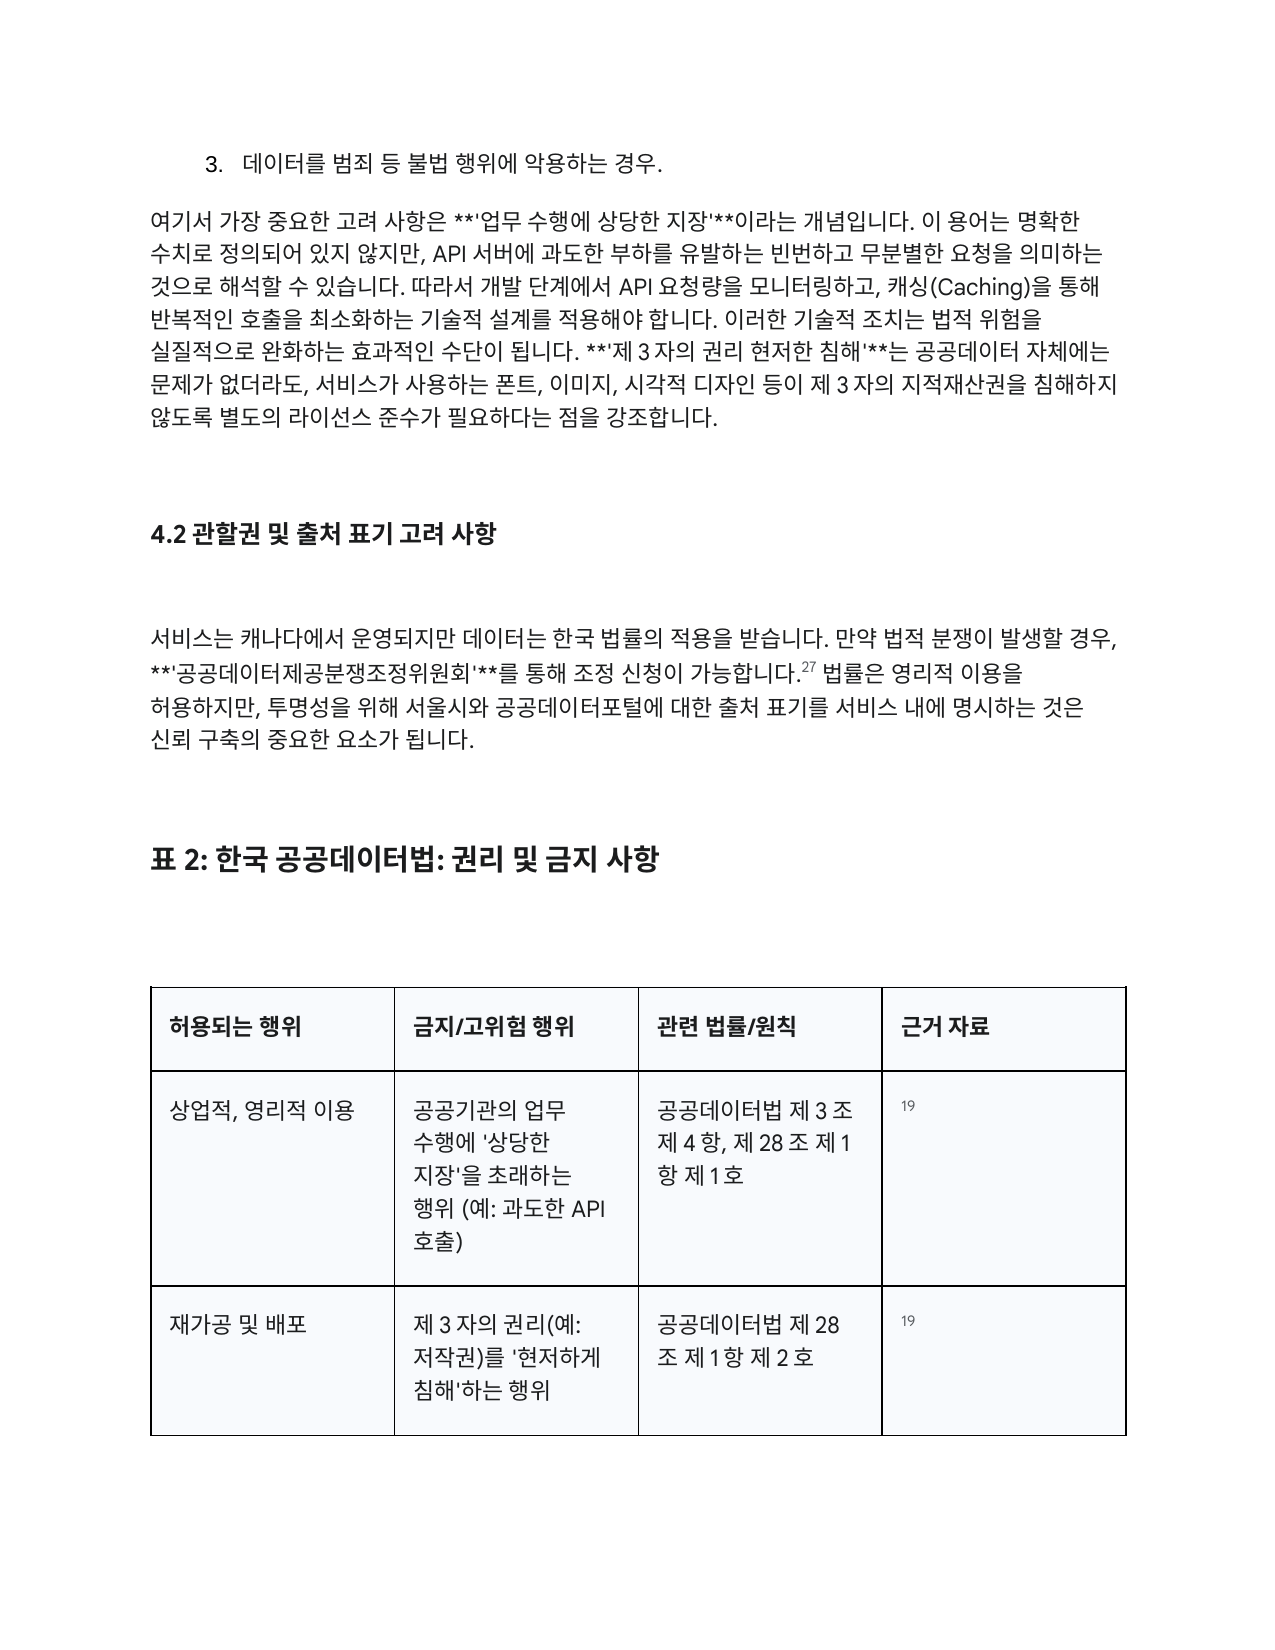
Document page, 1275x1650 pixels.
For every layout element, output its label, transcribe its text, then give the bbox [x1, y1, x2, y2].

subtitle 표 2: 한국 공공데이터법: 권리 및 금지 사항 [150, 842, 1125, 878]
table_cell 19 [883, 1287, 1125, 1434]
text 서비스는 캐나다에서 운영되지만 데이터는 한국 법률의 적용을 받습니다. 만약 법적 분쟁이 발생할 경우, **'공공데이터제공분쟁조정위원회'**를 통해 조정 신청이 가능합니다.27 법률은 영리적 이용을 허용하지만, 투명성을 위해 서울시와 공공데이터포털에 대한 출처 표기를 서비스 내에 명시하는 것은 신뢰 구축의 중요한 요소가 됩니다. [150, 625, 1125, 755]
table_cell 제3자의 권리(예: 저작권)를 '현저하게 침해'하는 행위 [395, 1287, 638, 1434]
table_cell 공공데이터법 제3조 제4항, 제28조 제1항 제1호 [639, 1072, 881, 1285]
table_cell 공공데이터법 제28조 제1항 제2호 [639, 1287, 881, 1434]
table_header 허용되는 행위 [152, 988, 394, 1070]
subtitle 4.2 관할권 및 출처 표기 고려 사항 [150, 519, 1125, 551]
table_cell 재가공 및 배포 [152, 1287, 394, 1434]
table_cell 19 [883, 1072, 1125, 1285]
table_cell 공공기관의 업무 수행에 '상당한 지장'을 초래하는 행위 (예: 과도한 API 호출) [395, 1072, 638, 1285]
table_header 관련 법률/원칙 [639, 988, 881, 1070]
table_header 금지/고위험 행위 [395, 988, 638, 1070]
table_header 근거 자료 [883, 988, 1125, 1070]
table_cell 상업적, 영리적 이용 [152, 1072, 394, 1285]
text 여기서 가장 중요한 고려 사항은 **'업무 수행에 상당한 지장'**이라는 개념입니다. 이 용어는 명확한 수치로 정의되어 있지 않지만, API 서버에 과도한 부하를 유발하는 빈번하고 무분별한 요청을 의미하는 것으로 해석할 수 있습니다. 따라서 개발 단계에서 API 요청량을 모니터링하고, 캐싱(Caching)을 통해 반복적인 호출을 최소화하는 기술적 설계를 적용해야 합니다. 이러한 기술적 조치는 법적 위험을 실질적으로 완화하는 효과적인 수단이 됩니다. **'제3자의 권리 현저한 침해'**는 공공데이터 자체에는 문제가 없더라도, 서비스가 사용하는 폰트, 이미지, 시각적 디자인 등이 제3자의 지적재산권을 침해하지 않도록 별도의 라이선스 준수가 필요하다는 점을 강조합니다. [150, 208, 1125, 433]
list 데이터를 범죄 등 불법 행위에 악용하는 경우. [205, 150, 1125, 179]
